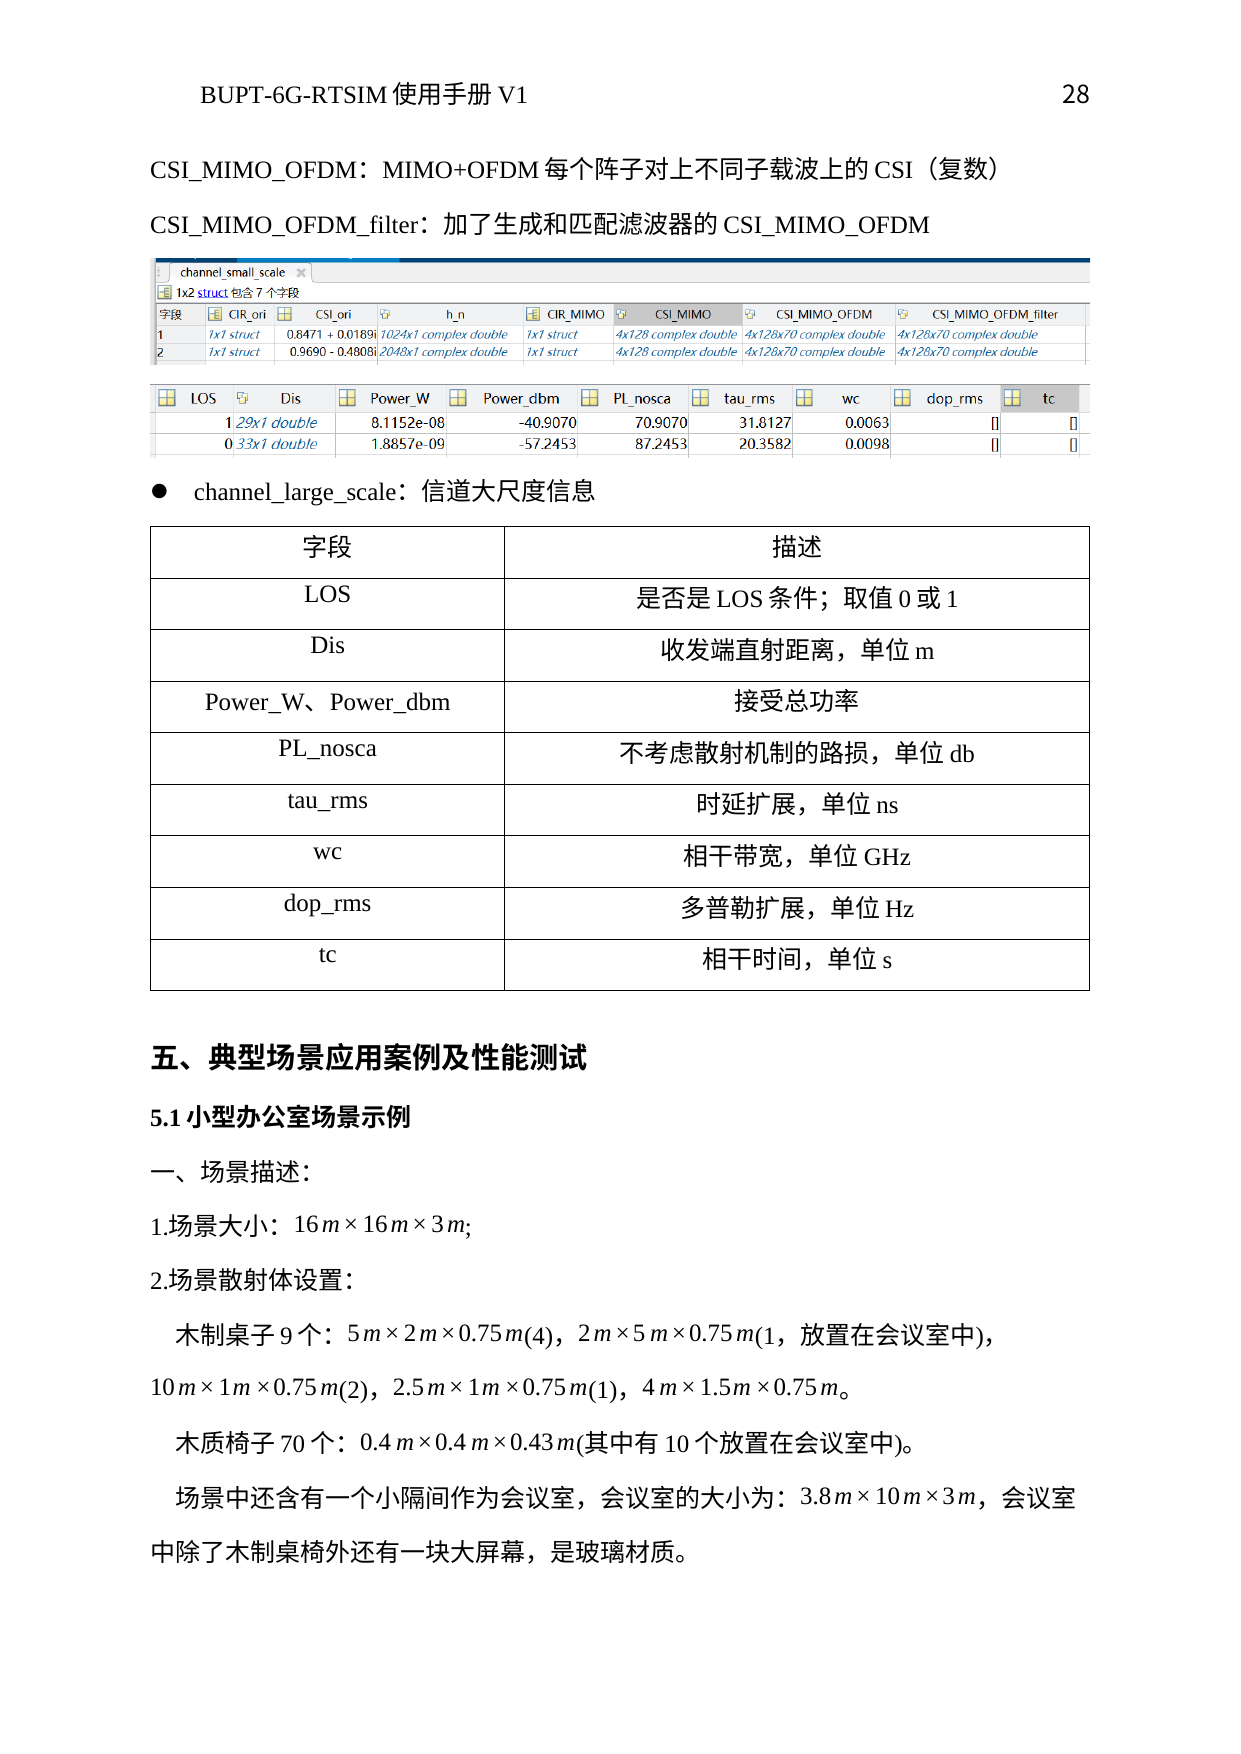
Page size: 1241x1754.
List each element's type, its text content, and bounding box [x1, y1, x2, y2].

table_cell PL_nosca [151, 733, 504, 784]
picture [150, 258, 1091, 365]
table_cell 收发端直射距离，单位m [505, 630, 1089, 681]
text 场景中还含有一个小隔间作为会议室，会议室的大小为：，会议室中除了木制桌椅外还有一块大屏幕，是玻璃材质。 [150, 1478, 1090, 1569]
table_cell 不考虑散射机制的路损，单位db [505, 733, 1089, 784]
list channel_large_scale：信道大尺度信息 [150, 472, 1090, 508]
text CSI_MIMO_OFDM：MIMO+OFDM每个阵子对上不同子载波上的CSI（复数） [150, 150, 1090, 186]
table_cell Dis [151, 630, 504, 681]
table_cell tc [151, 940, 504, 990]
table_cell dop_rms [151, 888, 504, 938]
subtitle 5.1小型办公室场景示例 [150, 1098, 1090, 1134]
text 木质椅子70个：(其中有10个放置在会议室中)。 [150, 1424, 1090, 1460]
table_cell 多普勒扩展，单位Hz [505, 888, 1089, 938]
table_cell 接受总功率 [505, 682, 1089, 732]
table_header 描述 [505, 527, 1089, 578]
text 2.场景散射体设置： [150, 1261, 1090, 1297]
table_cell LOS [151, 579, 504, 629]
table_cell wc [151, 836, 504, 887]
text 一、场景描述： [150, 1152, 1090, 1188]
subtitle 五、典型场景应用案例及性能测试 [150, 1034, 1090, 1077]
table_cell 相干时间，单位s [505, 940, 1089, 990]
table_header 字段 [151, 527, 504, 578]
table_cell Power_W、Power_dbm [151, 682, 504, 732]
text 1.场景大小：; [150, 1206, 1090, 1243]
text CSI_MIMO_OFDM_filter：加了生成和匹配滤波器的CSI_MIMO_OFDM [150, 204, 1090, 241]
text 木制桌子9个：(4)，(1，放置在会议室中)，(2)，(1)，。 [150, 1315, 1090, 1406]
picture [150, 378, 1091, 458]
table_cell 是否是LOS条件；取值0或1 [505, 579, 1089, 629]
table_cell 相干带宽，单位GHz [505, 836, 1089, 887]
table_cell tau_rms [151, 785, 504, 835]
table_cell 时延扩展，单位ns [505, 785, 1089, 835]
